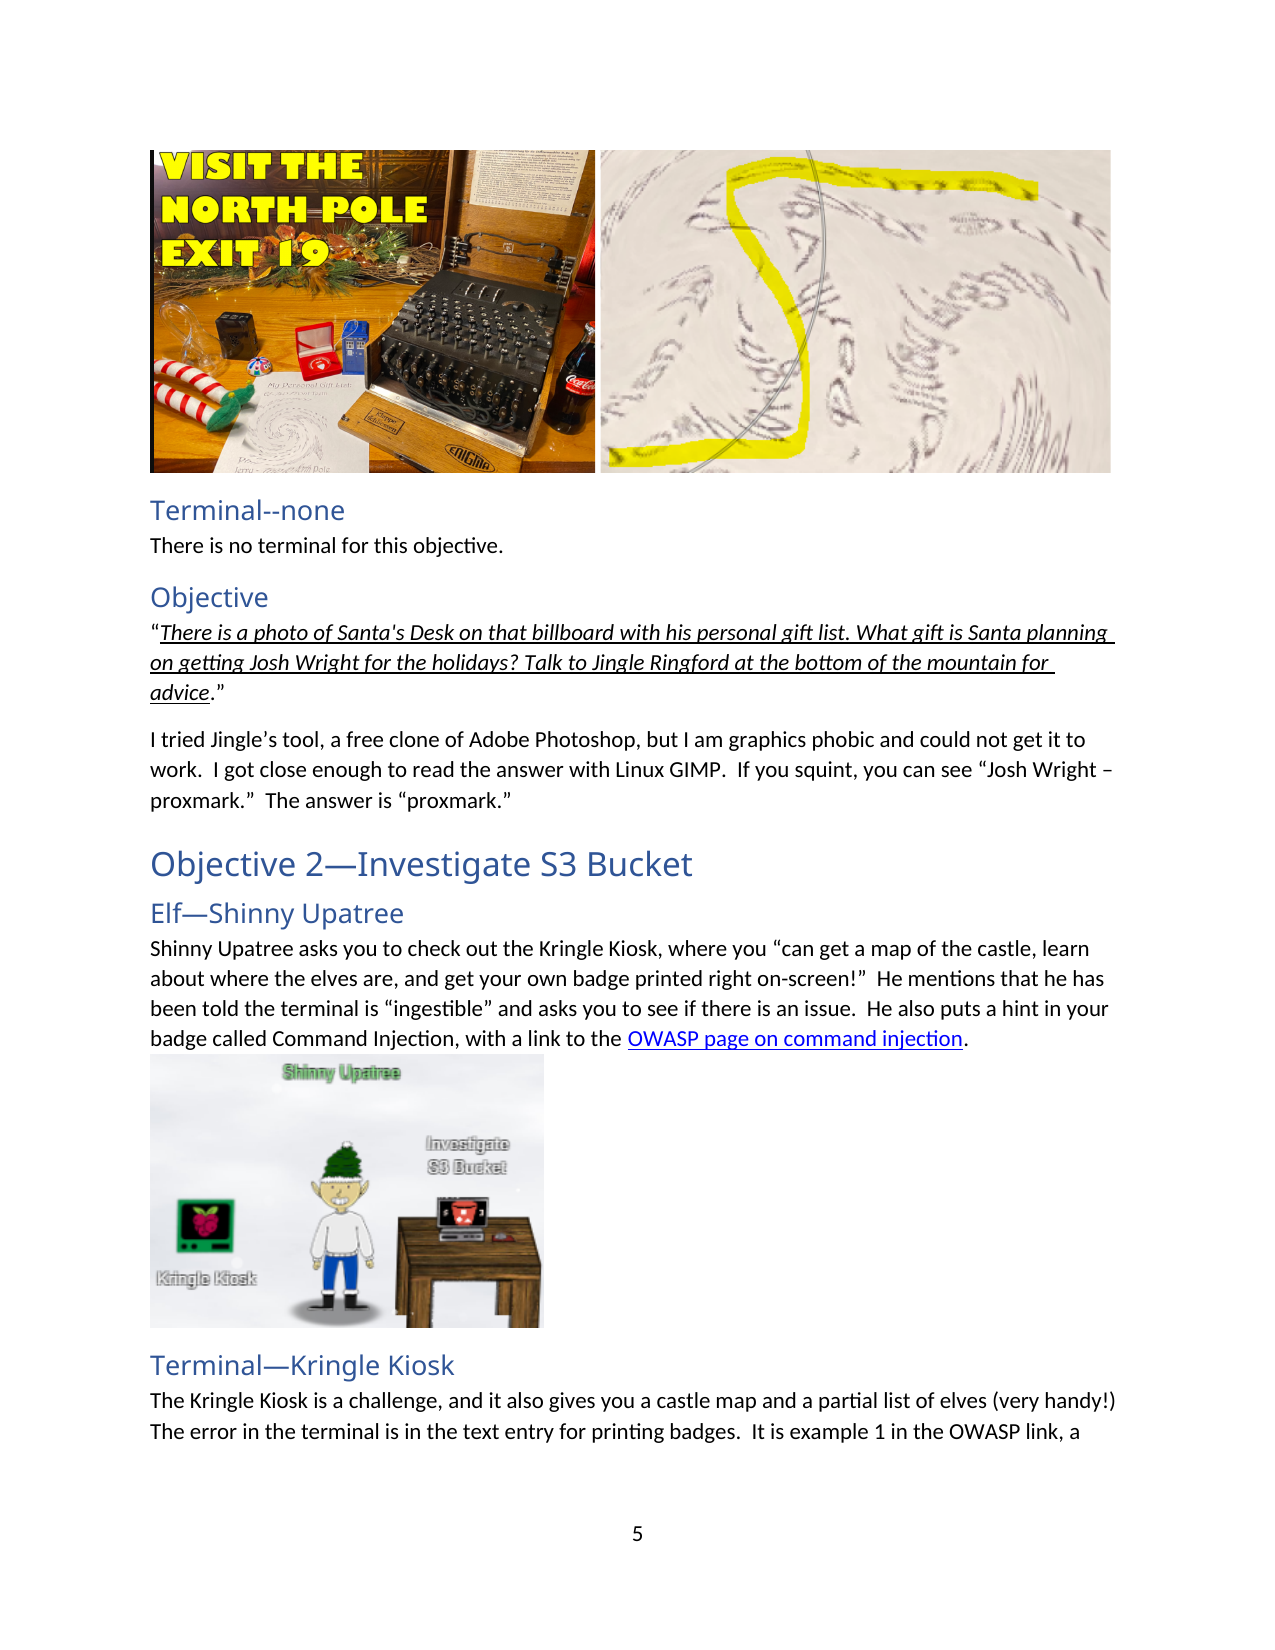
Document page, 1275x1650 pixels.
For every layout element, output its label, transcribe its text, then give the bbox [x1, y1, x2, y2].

text There is no terminal for this objective. [150, 531, 1125, 559]
subtitle Objective 2—Investigate S3 Bucket [150, 841, 1125, 886]
subtitle Terminal--none [150, 492, 1125, 528]
subtitle Elf—Shinny Upatree [150, 894, 1125, 931]
picture [150, 1054, 544, 1328]
picture [150, 150, 596, 473]
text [150, 1387, 1125, 1445]
subtitle Objective [150, 578, 1125, 615]
picture [600, 150, 1111, 473]
text “There is a photo of Santa's Desk on that billboard with his personal gift list. What gift is Santa planning on getting Josh Wright for the holidays? Talk to Jingle Ringford at the bottom of the mountain for advice.” [150, 618, 1125, 706]
subtitle Terminal—Kringle Kiosk [150, 1347, 1125, 1384]
text I tried Jingle’s tool, a free clone of Adobe Photoshop, but I am graphics phobic and could not get it to work. I got close enough to read the answer with Linux GIMP. If you squint, you can see “Josh Wright – proxmark.” The answer is “proxmark.” [150, 725, 1125, 814]
